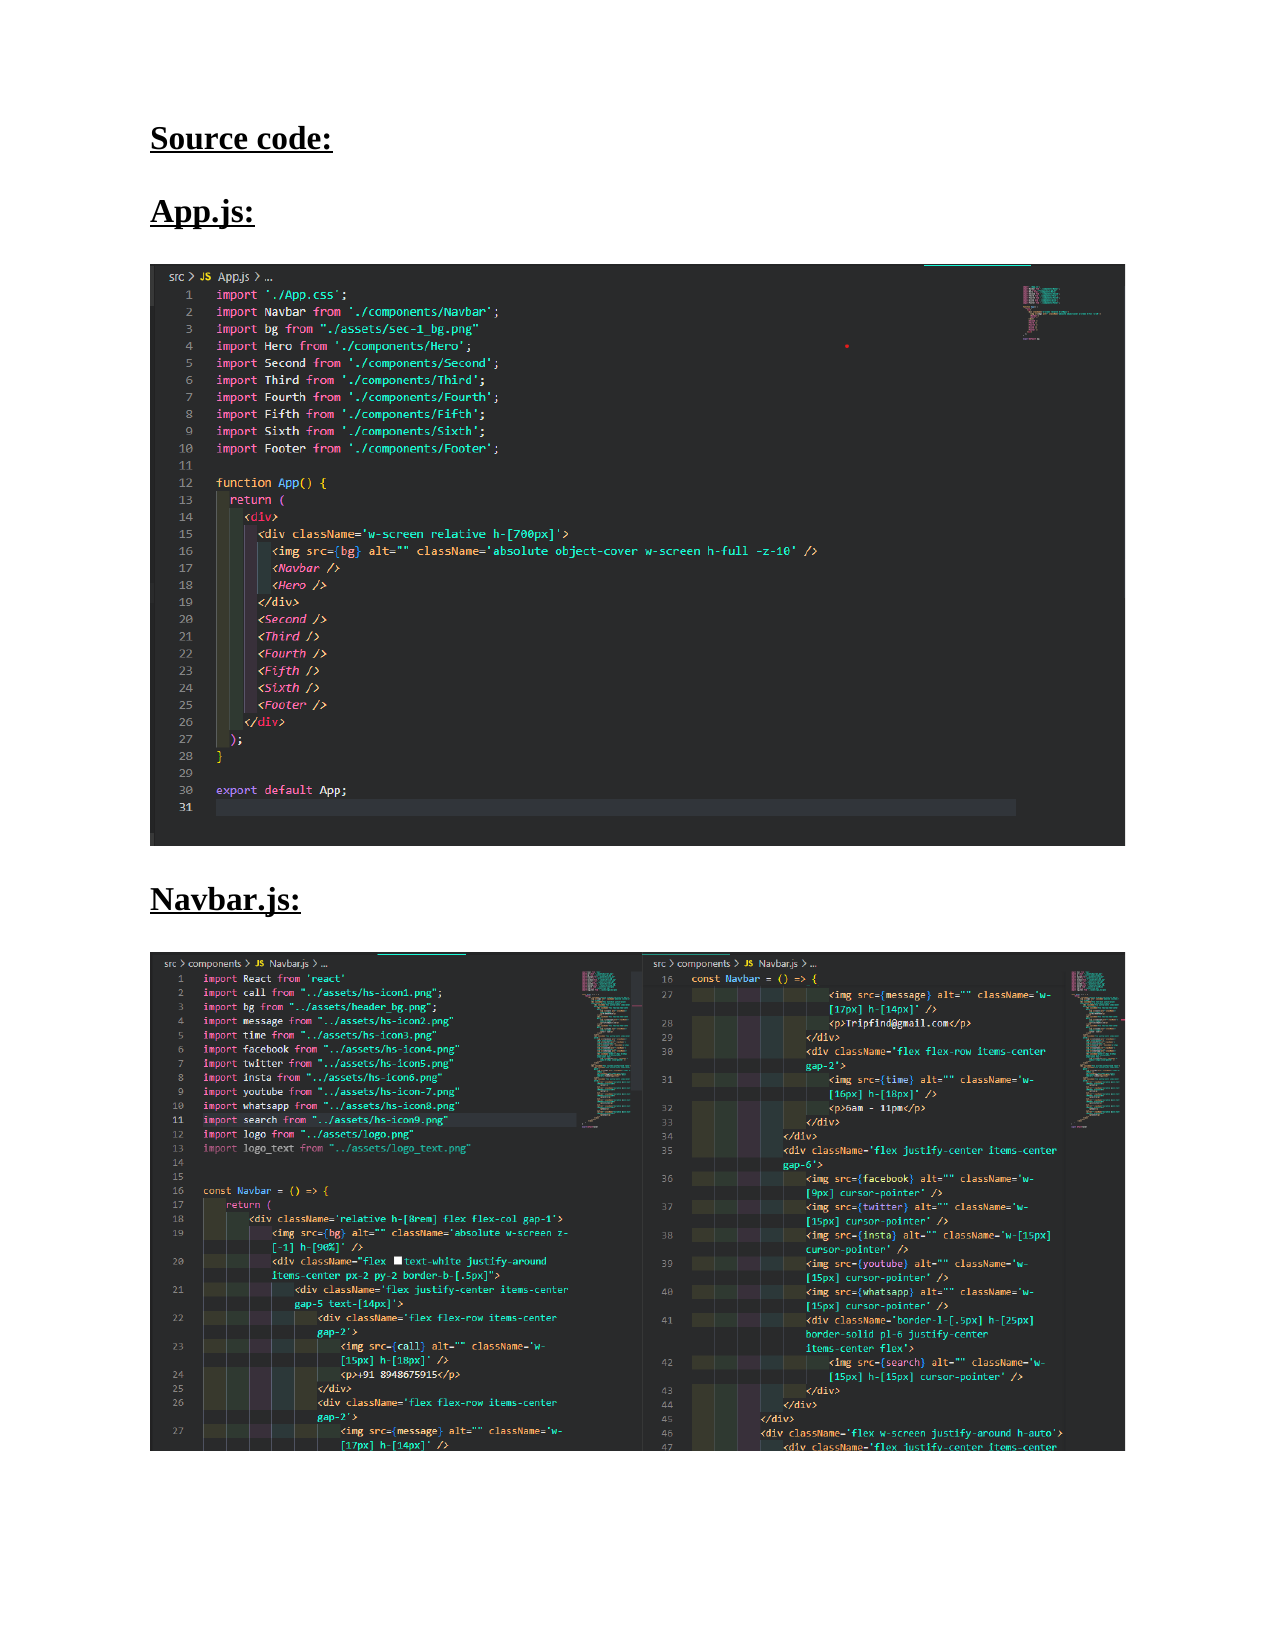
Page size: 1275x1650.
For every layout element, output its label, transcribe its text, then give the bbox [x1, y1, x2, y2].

text Source code: [150, 118, 1125, 157]
picture [150, 264, 1125, 846]
picture [150, 952, 1125, 1451]
text Navbar.js: [150, 879, 1125, 917]
text App.js: [150, 191, 1125, 230]
